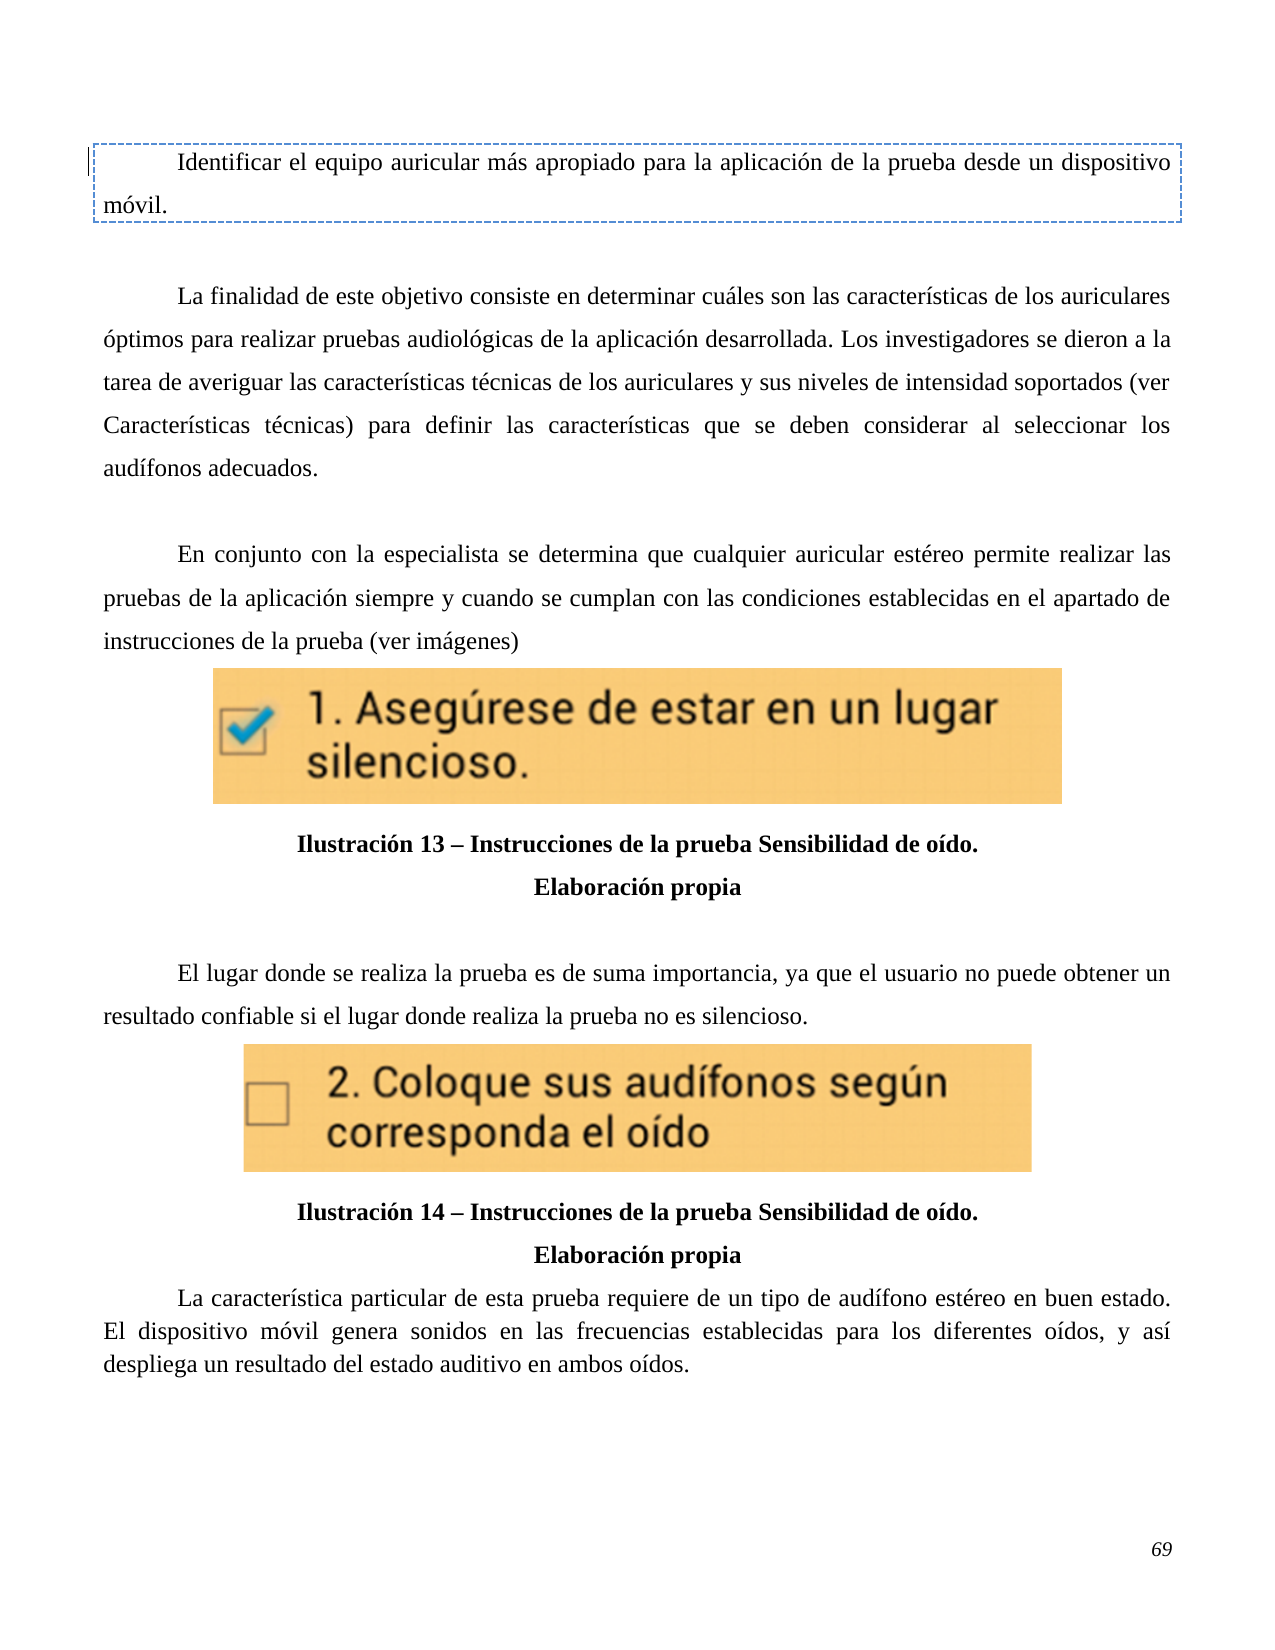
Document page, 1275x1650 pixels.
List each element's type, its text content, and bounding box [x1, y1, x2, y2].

picture [243, 1044, 1032, 1172]
text Elaboración propia [103, 1240, 1172, 1269]
text El lugar donde se realiza la prueba es de suma importancia, ya que el usuario no puede obtener un resultado confiable si el lugar donde realiza la prueba no es silencioso. [103, 958, 1172, 1030]
text La característica particular de esta prueba requiere de un tipo de audífono estéreo en buen estado. El dispositivo móvil genera sonidos en las frecuencias establecidas para los diferentes oídos, y así despliega un resultado del estado auditivo en ambos oídos. [103, 1283, 1172, 1378]
text Elaboración propia [103, 872, 1172, 901]
text Identificar el equipo auricular más apropiado para la aplicación de la prueba desde un dispositivo móvil. [93, 143, 1182, 223]
text Ilustración 13 – Instrucciones de la prueba Sensibilidad de oído. [103, 829, 1172, 858]
picture [213, 668, 1062, 804]
text En conjunto con la especialista se determina que cualquier auricular estéreo permite realizar las pruebas de la aplicación siempre y cuando se cumplan con las condiciones establecidas en el apartado de instrucciones de la prueba (ver imágenes) [103, 539, 1172, 654]
text Ilustración 14 – Instrucciones de la prueba Sensibilidad de oído. [103, 1197, 1172, 1226]
text La finalidad de este objetivo consiste en determinar cuáles son las características de los auriculares óptimos para realizar pruebas audiológicas de la aplicación desarrollada. Los investigadores se dieron a la tarea de averiguar las características técnicas de los auriculares y sus niveles de intensidad soportados (ver Características técnicas) para definir las características que se deben considerar al seleccionar los audífonos adecuados. [103, 281, 1172, 482]
